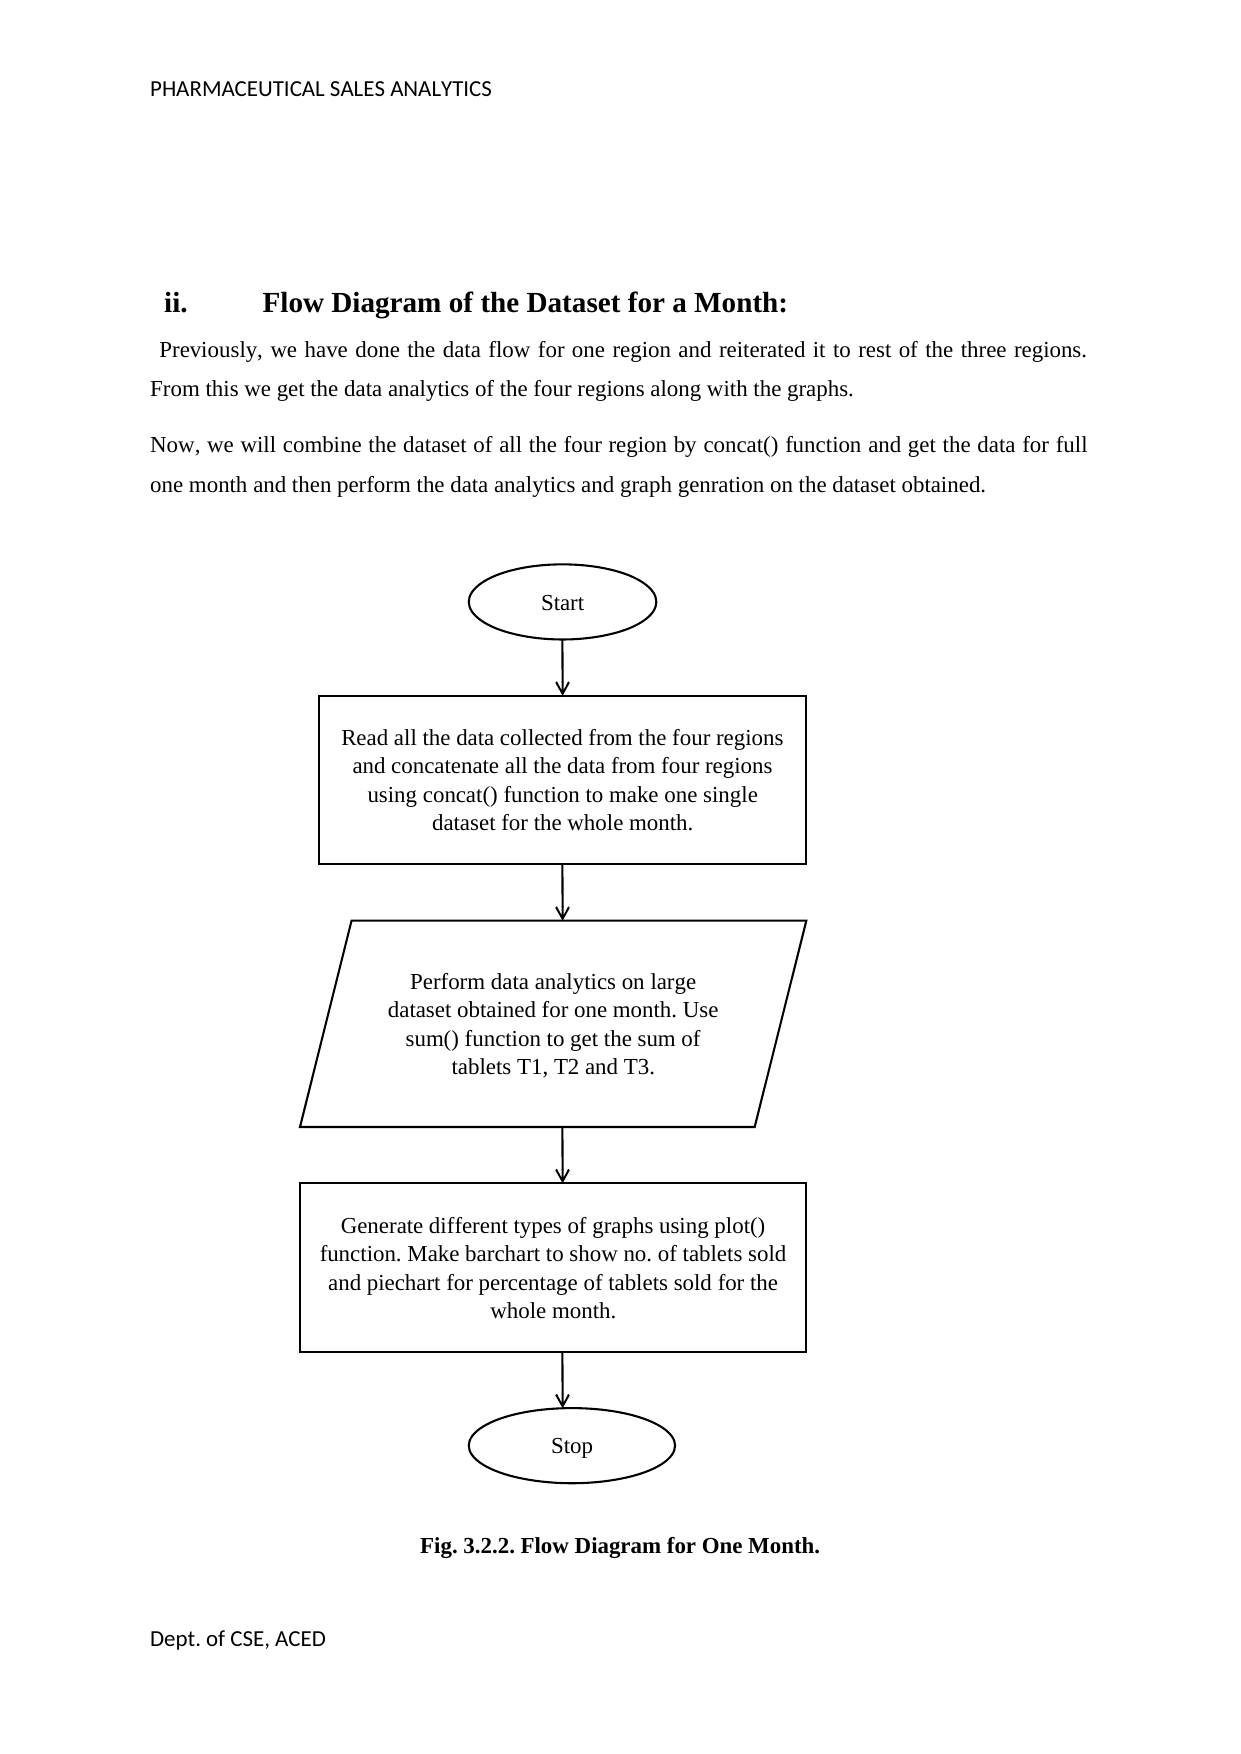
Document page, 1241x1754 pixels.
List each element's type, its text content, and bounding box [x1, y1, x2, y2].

text Fig. 3.2.2. Flow Diagram for One Month. [150, 1532, 1090, 1558]
text Now, we will combine the dataset of all the four region by concat() function and get the data for full one month and then perform the data analytics and graph genration on the dataset obtained. [150, 431, 1090, 497]
list Flow Diagram of the Dataset for a Month: [187, 285, 1090, 319]
text Previously, we have done the data flow for one region and reiterated it to rest of the three regions. From this we get the data analytics of the four regions along with the graphs. [150, 336, 1090, 401]
